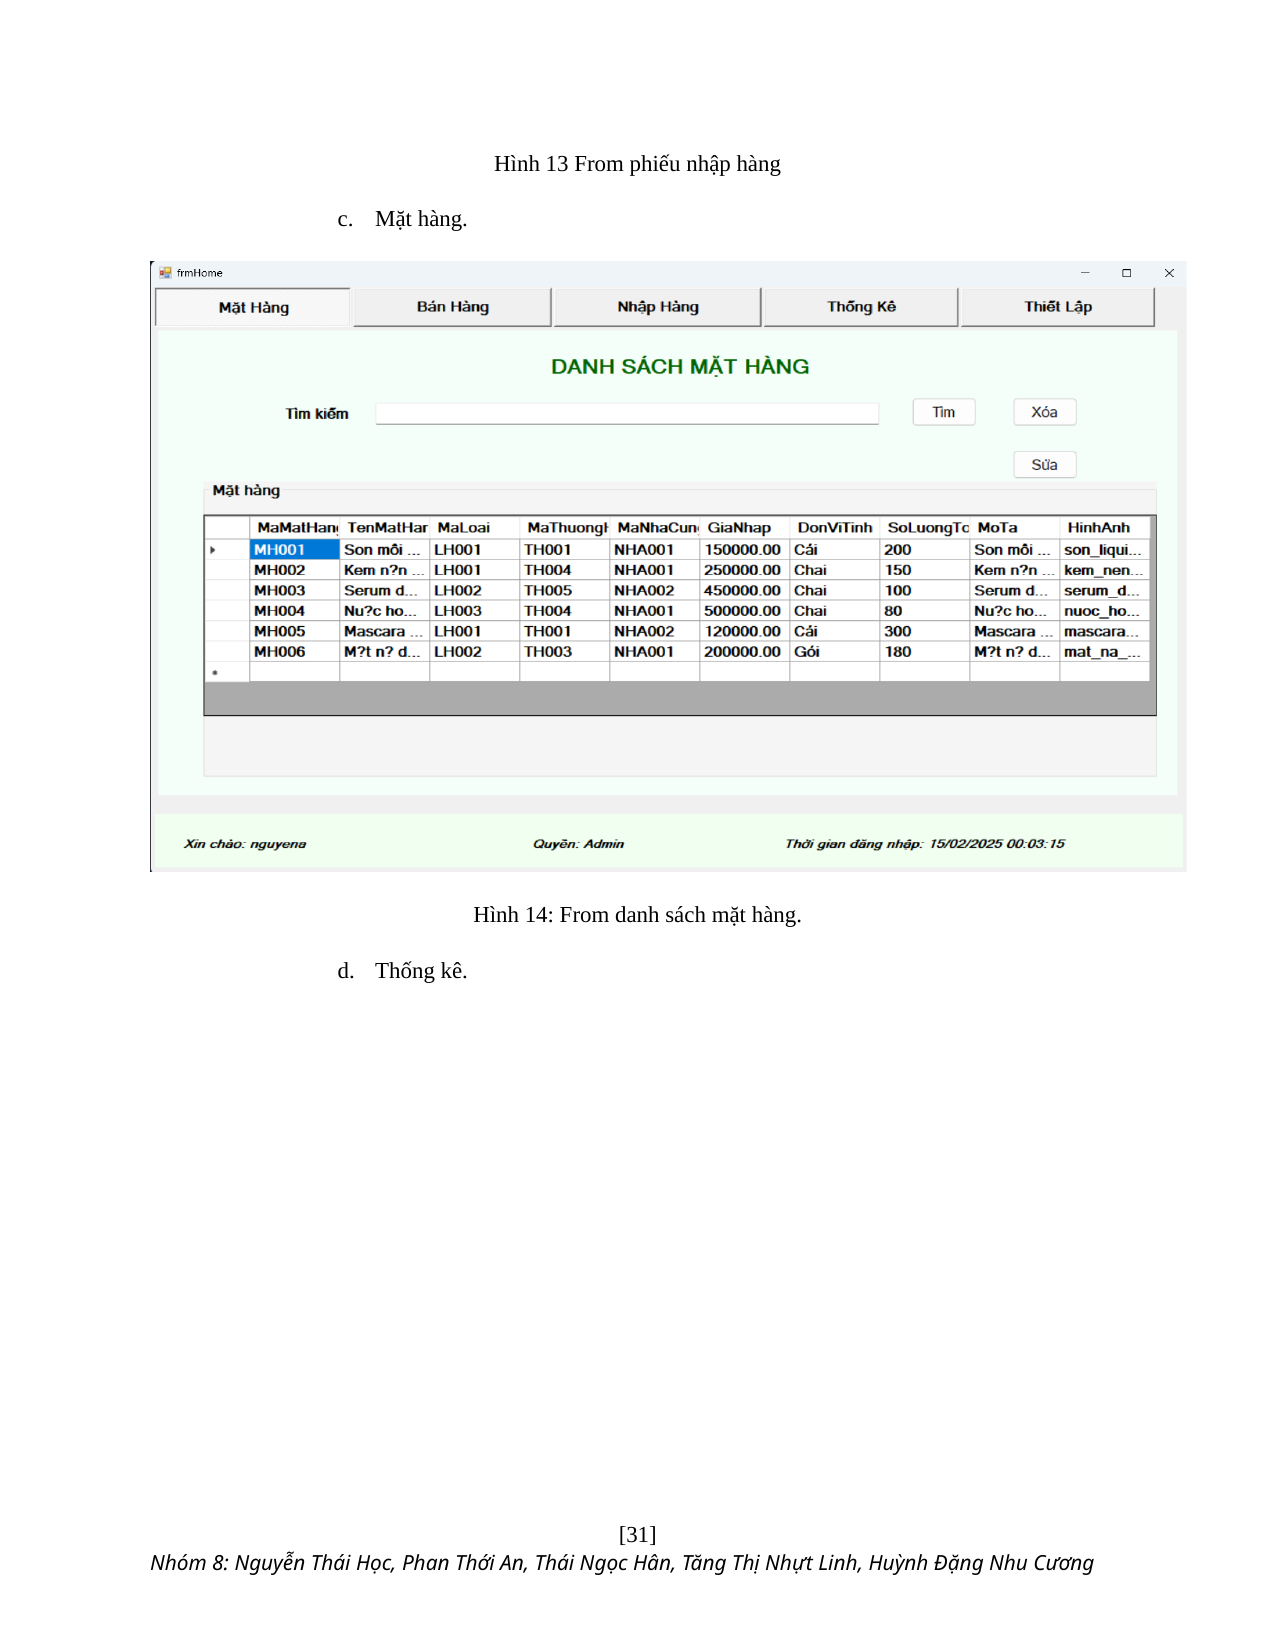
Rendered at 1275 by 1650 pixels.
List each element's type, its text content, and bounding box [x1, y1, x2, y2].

text Hình 13 From phiếu nhập hàng [150, 150, 1125, 176]
list Mặt hàng. [337, 206, 1125, 232]
text Hình 14: From danh sách mặt hàng. [150, 901, 1125, 927]
picture [150, 261, 1187, 872]
list Thống kê. [337, 957, 1125, 983]
